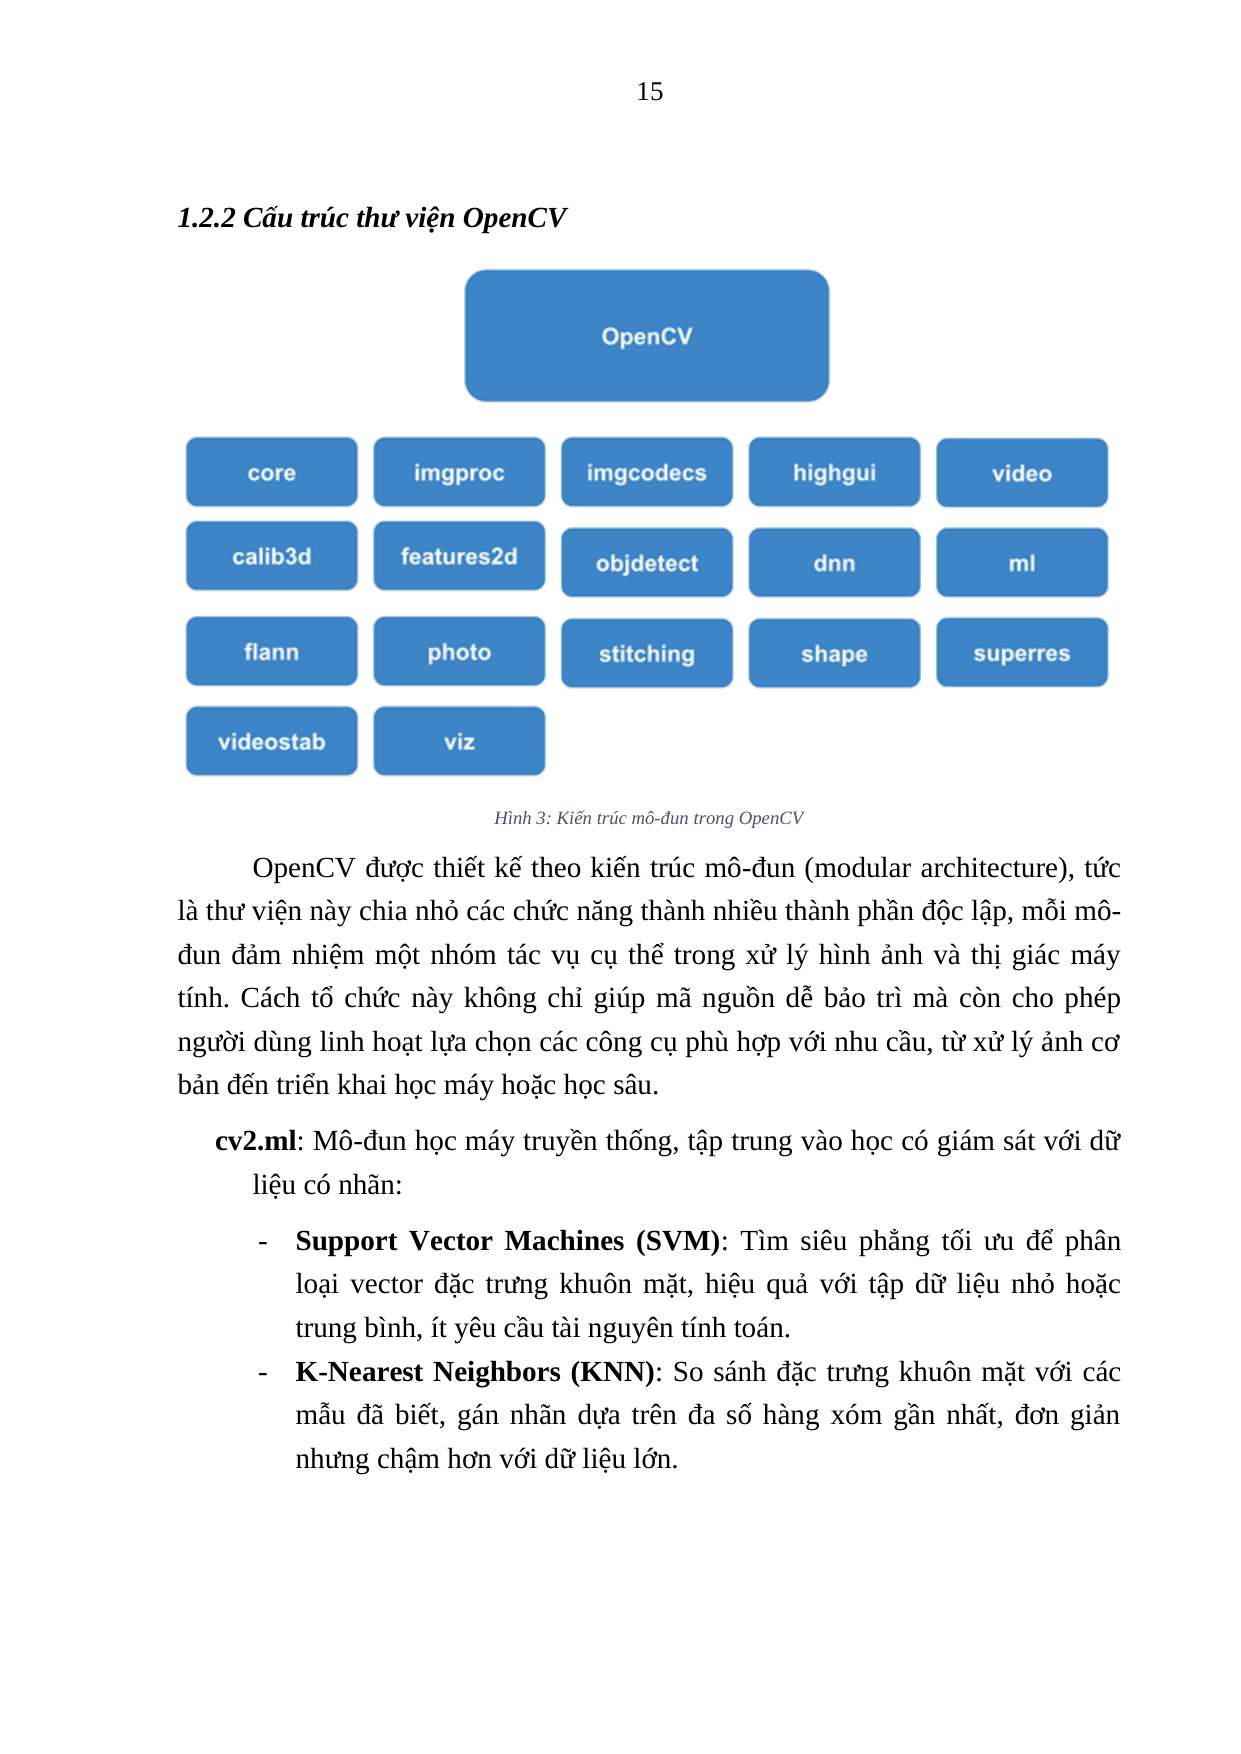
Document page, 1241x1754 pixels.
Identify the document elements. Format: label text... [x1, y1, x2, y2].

picture [177, 255, 1118, 786]
text OpenCV được thiết kế theo kiến trúc mô-đun (modular architecture), tức là thư viện này chia nhỏ các chức năng thành nhiều thành phần độc lập, mỗi mô-đun đảm nhiệm một nhóm tác vụ cụ thể trong xử lý hình ảnh và thị giác máy tính. Cách tổ chức này không chỉ giúp mã nguồn dễ bảo trì mà còn cho phép người dùng linh hoạt lựa chọn các công cụ phù hợp với nhu cầu, từ xử lý ảnh cơ bản đến triển khai học máy hoặc học sâu. [177, 850, 1122, 1101]
text cv2.ml: Mô-đun học máy truyền thống, tập trung vào học có giám sát với dữ liệu có nhãn: [215, 1123, 1122, 1201]
text Hình 3: Kiến trúc mô-đun trong OpenCV [177, 807, 1122, 829]
subtitle 1.2.2 Cấu trúc thư viện OpenCV [177, 200, 1122, 233]
list K-Nearest Neighbors (KNN): So sánh đặc trưng khuôn mặt với các mẫu đã biết, gán nhãn dựa trên đa số hàng xóm gần nhất, đơn giản nhưng chậm hơn với dữ liệu lớn. [258, 1354, 1122, 1474]
list Support Vector Machines (SVM): Tìm siêu phẳng tối ưu để phân loại vector đặc trưng khuôn mặt, hiệu quả với tập dữ liệu nhỏ hoặc trung bình, ít yêu cầu tài nguyên tính toán. [258, 1223, 1122, 1344]
